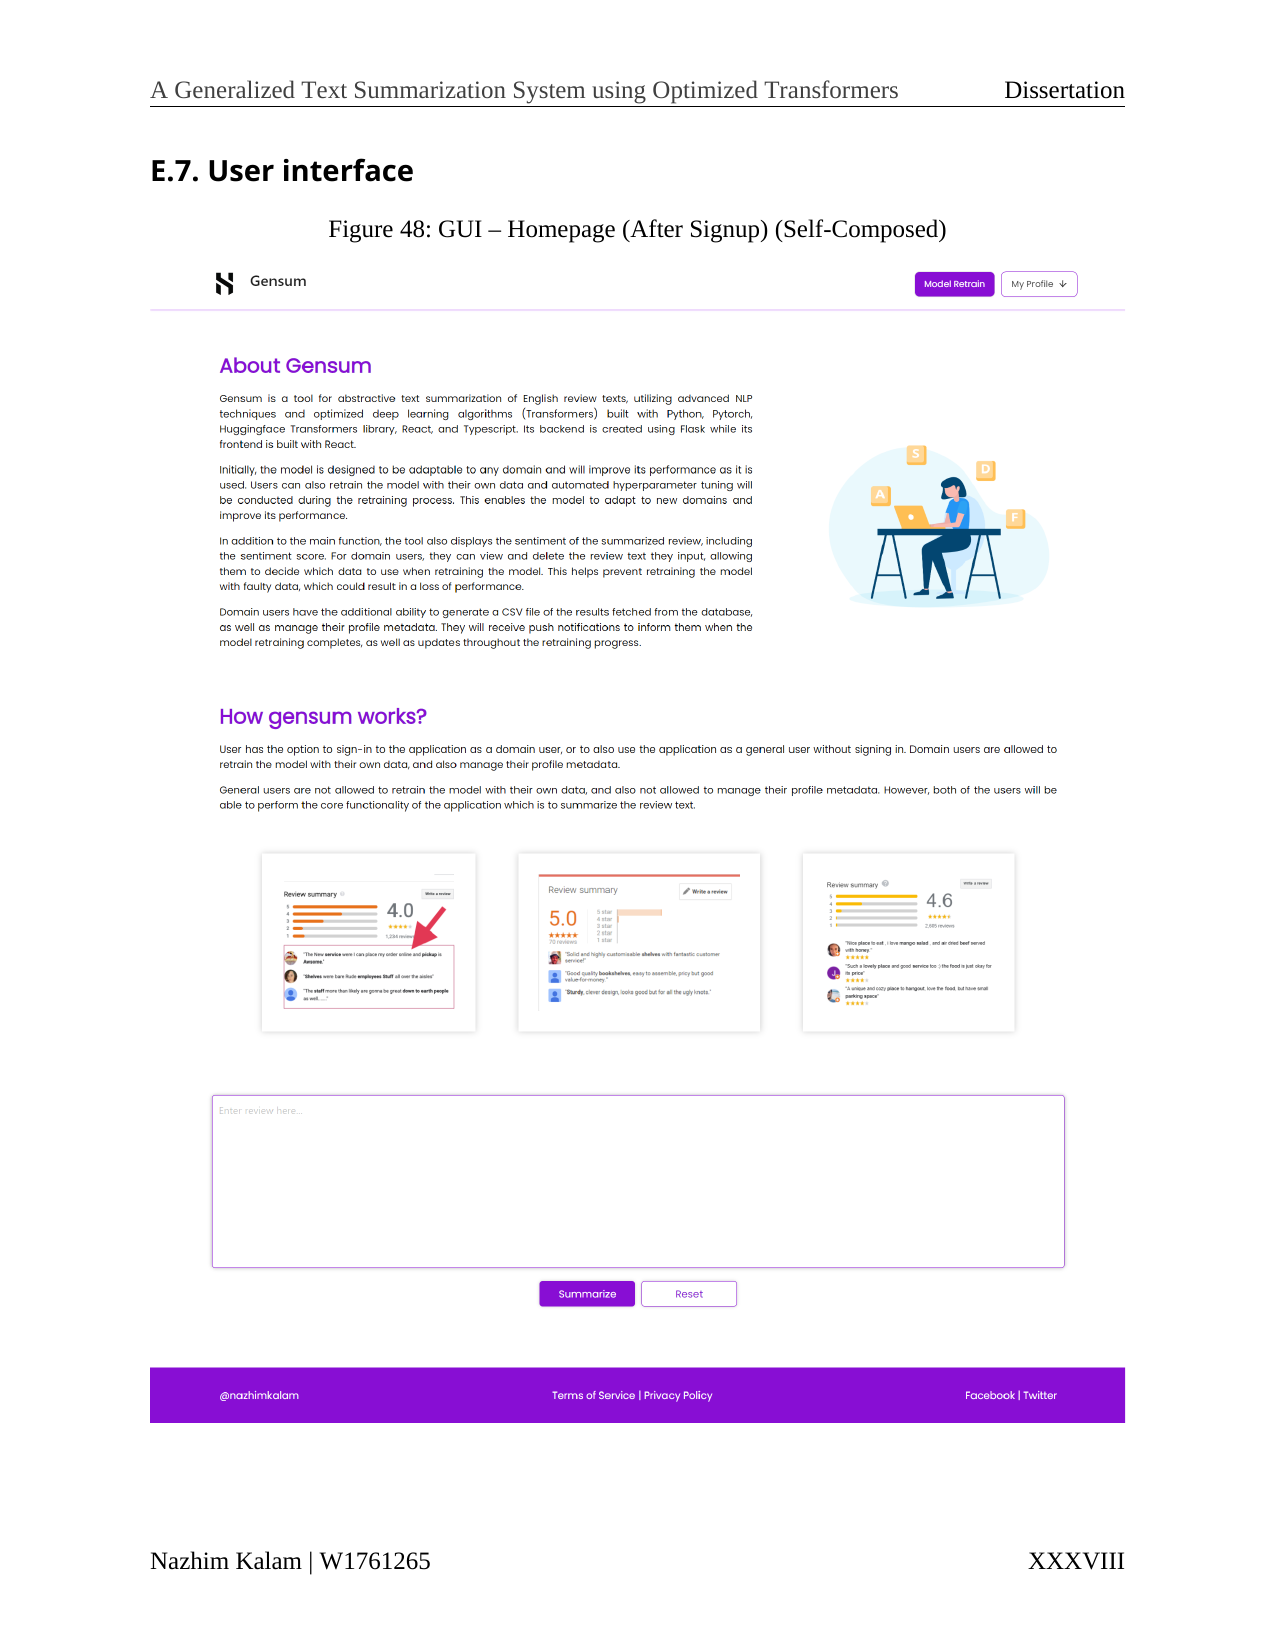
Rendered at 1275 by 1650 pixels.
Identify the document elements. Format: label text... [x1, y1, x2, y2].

subtitle E.7. User interface [150, 150, 1125, 190]
picture [150, 259, 1125, 1423]
text Figure 48: GUI – Homepage (After Signup) (Self-Composed) [150, 214, 1125, 242]
